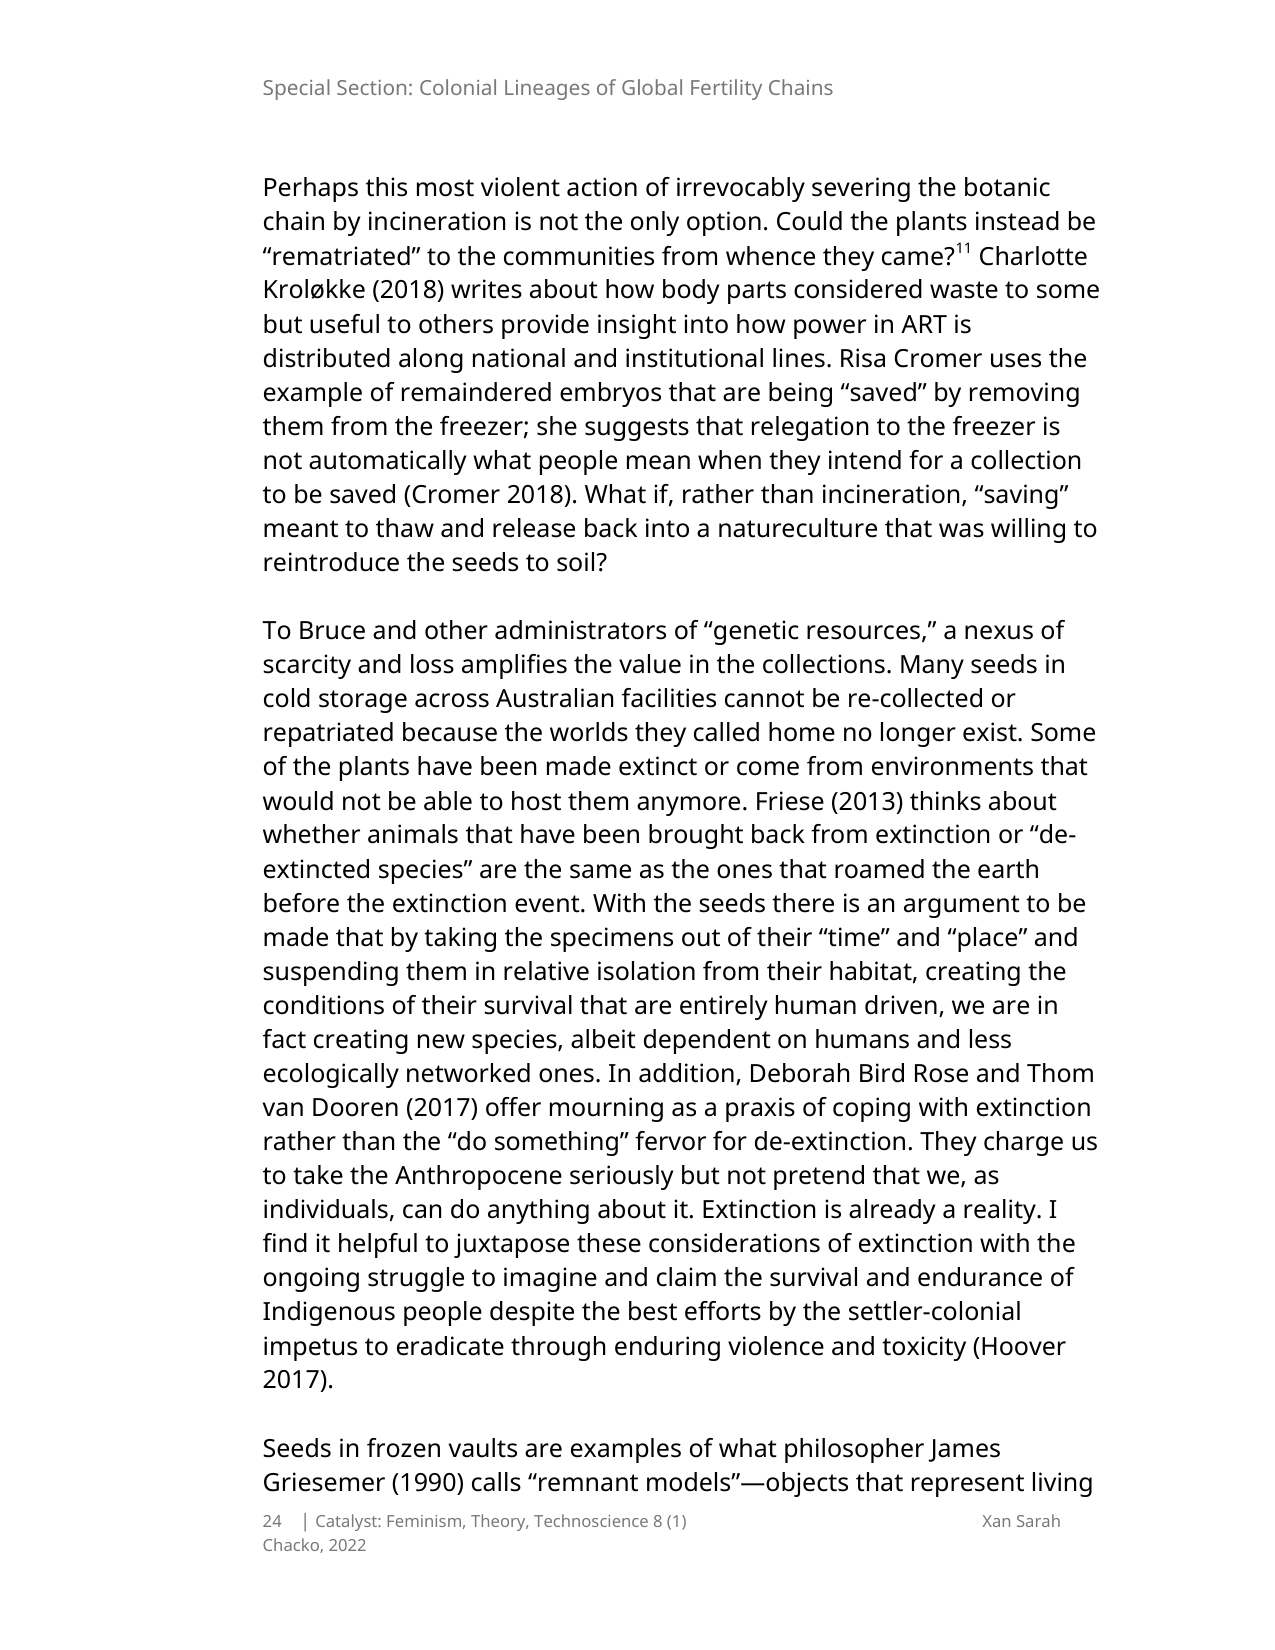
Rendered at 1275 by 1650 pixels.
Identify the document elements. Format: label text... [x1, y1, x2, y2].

text Perhaps this most violent action of irrevocably severing the botanic chain by incineration is not the only option. Could the plants instead be “rematriated” to the communities from whence they came?11 Charlotte Kroløkke (2018) writes about how body parts considered waste to some but useful to others provide insight into how power in ART is distributed along national and institutional lines. Risa Cromer uses the example of remaindered embryos that are being “saved” by removing them from the freezer; she suggests that relegation to the freezer is not automatically what people mean when they intend for a collection to be saved (Cromer 2018). What if, rather than incineration, “saving” meant to thaw and release back into a natureculture that was willing to reintroduce the seeds to soil? [262, 170, 1106, 579]
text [262, 1430, 1106, 1498]
text To Bruce and other administrators of “genetic resources,” a nexus of scarcity and loss amplifies the value in the collections. Many seeds in cold storage across Australian facilities cannot be re-collected or repatriated because the worlds they called home no longer exist. Some of the plants have been made extinct or come from environments that would not be able to host them anymore. Friese (2013) thinks about whether animals that have been brought back from extinction or “de-extincted species” are the same as the ones that roamed the earth before the extinction event. With the seeds there is an argument to be made that by taking the specimens out of their “time” and “place” and suspending them in relative isolation from their habitat, creating the conditions of their survival that are entirely human driven, we are in fact creating new species, albeit dependent on humans and less ecologically networked ones. In addition, Deborah Bird Rose and Thom van Dooren (2017) offer mourning as a praxis of coping with extinction rather than the “do something” fervor for de-extinction. They charge us to take the Anthropocene seriously but not pretend that we, as individuals, can do anything about it. Extinction is already a reality. I find it helpful to juxtapose these considerations of extinction with the ongoing struggle to imagine and claim the survival and endurance of Indigenous people despite the best efforts by the settler-colonial impetus to eradicate through enduring violence and toxicity (Hoover 2017). [262, 613, 1106, 1396]
